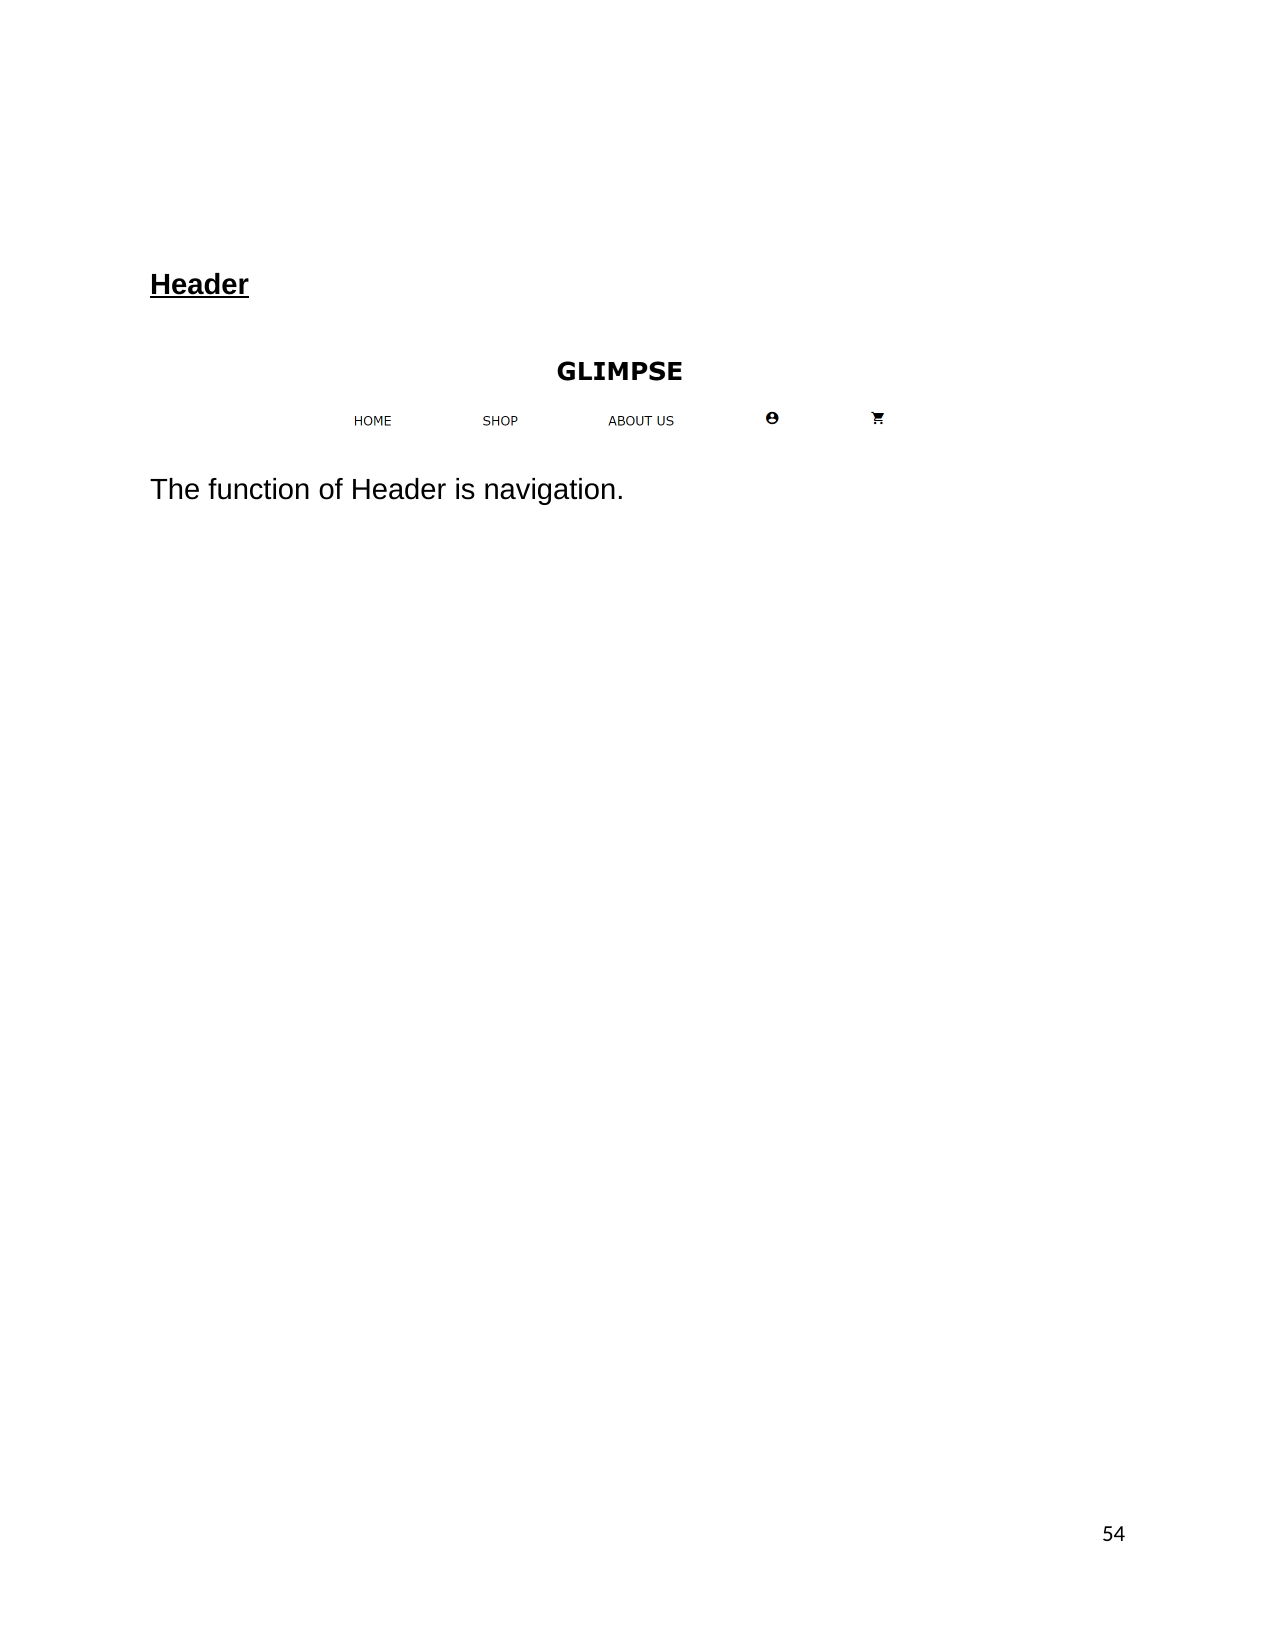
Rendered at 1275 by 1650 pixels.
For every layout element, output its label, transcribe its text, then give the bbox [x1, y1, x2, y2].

picture [150, 334, 1091, 442]
text The function of Header is navigation. [150, 472, 1125, 506]
text Header [150, 267, 1125, 301]
